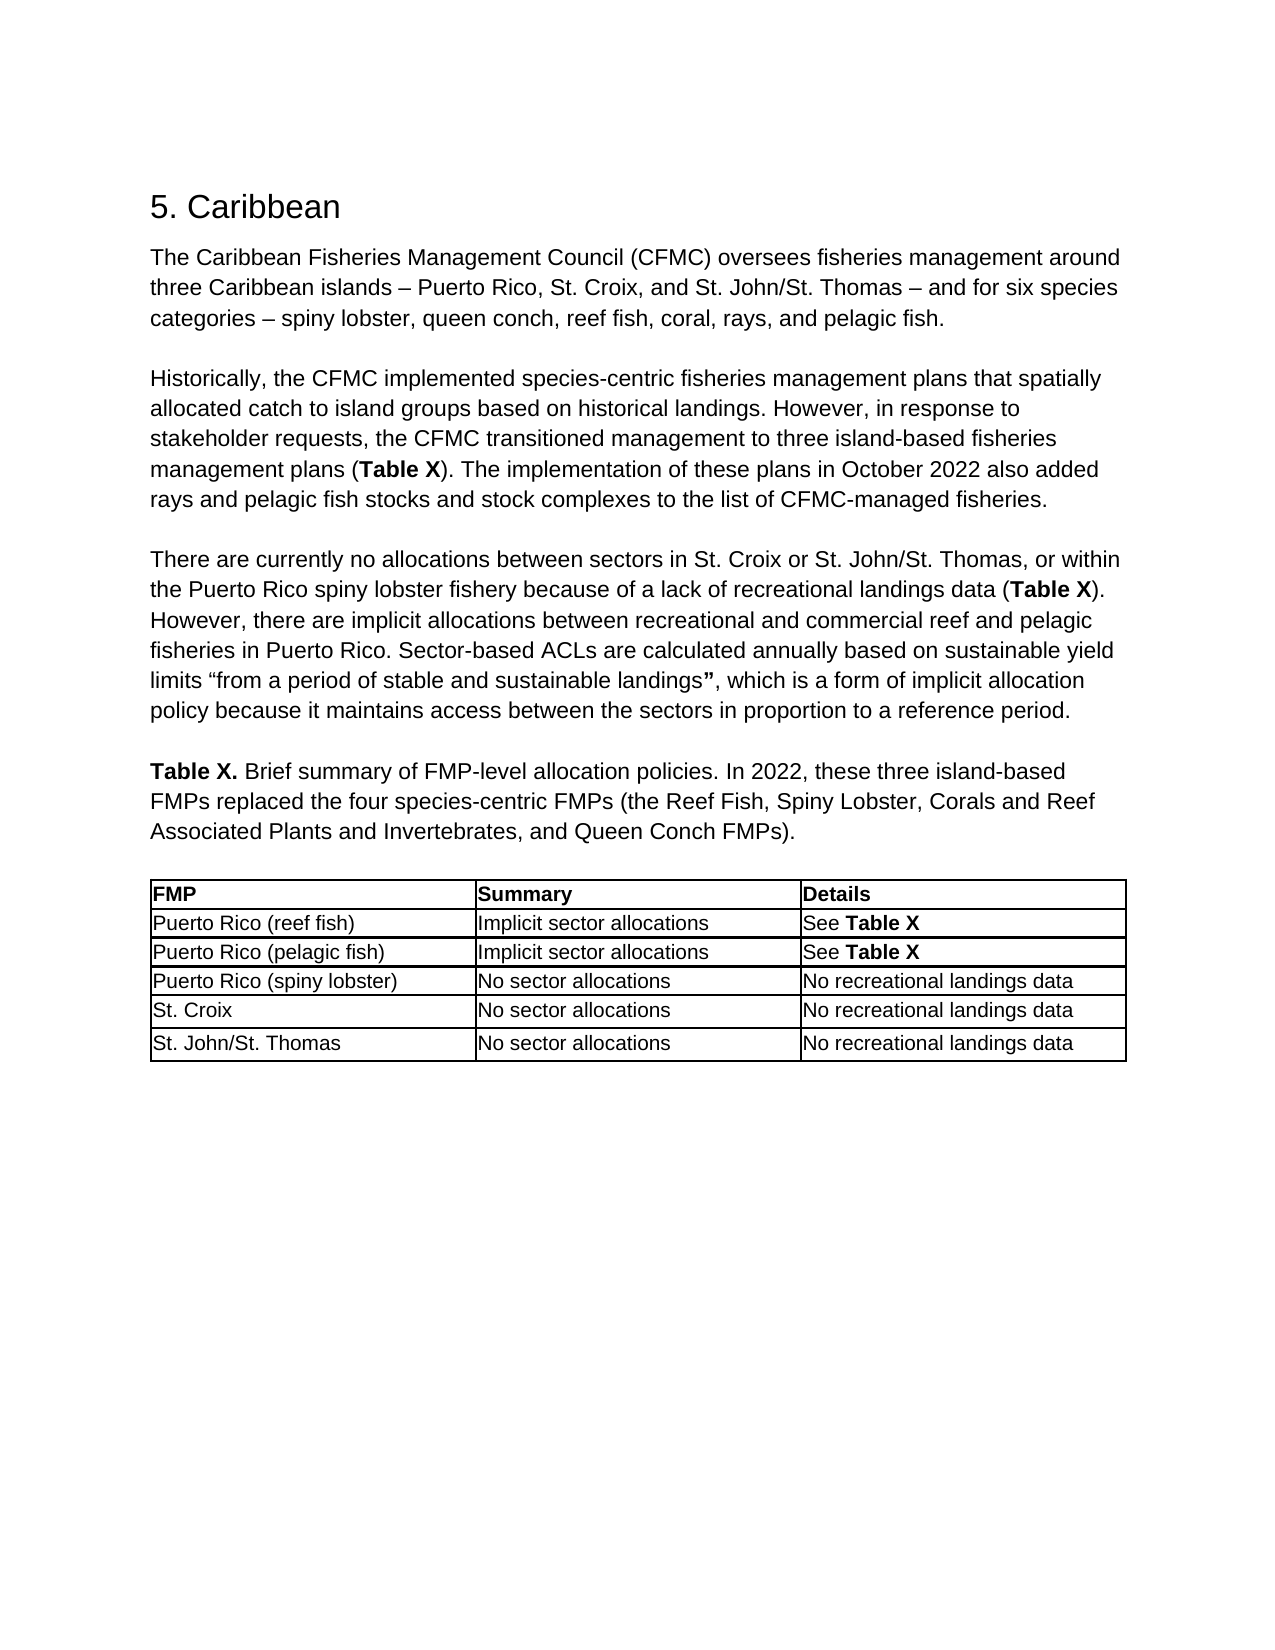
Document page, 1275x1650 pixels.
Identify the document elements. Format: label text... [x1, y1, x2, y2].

table_cell Puerto Rico (reef fish) [152, 910, 475, 936]
table_header FMP [152, 881, 475, 907]
table_cell No sector allocations [477, 996, 800, 1027]
table_cell See Table X [802, 910, 1125, 936]
table_cell No sector allocations [477, 1029, 800, 1060]
table_cell See Table X [802, 939, 1125, 965]
table_cell No sector allocations [477, 968, 800, 994]
table_cell Puerto Rico (spiny lobster) [152, 968, 475, 994]
text There are currently no allocations between sectors in St. Croix or St. John/St. Thomas, or within the Puerto Rico spiny lobster fishery because of a lack of recreational landings data (Table X). However, there are implicit allocations between recreational and commercial reef and pelagic fisheries in Puerto Rico. Sector-based ACLs are calculated annually based on sustainable yield limits “from a period of stable and sustainable landings”, which is a form of implicit allocation policy because it maintains access between the sectors in proportion to a reference period. [150, 546, 1125, 724]
table_cell St. Croix [152, 996, 475, 1027]
table_cell St. John/St. Thomas [152, 1029, 475, 1060]
text Table X. Brief summary of FMP-level allocation policies. In 2022, these three island-based FMPs replaced the four species-centric FMPs (the Reef Fish, Spiny Lobster, Corals and Reef Associated Plants and Invertebrates, and Queen Conch FMPs). [150, 758, 1125, 844]
text Historically, the CFMC implemented species-centric fisheries management plans that spatially allocated catch to island groups based on historical landings. However, in response to stakeholder requests, the CFMC transitioned management to three island-based fisheries management plans (Table X). The implementation of these plans in October 2022 also added rays and pelagic fish stocks and stock complexes to the list of CFMC-managed fisheries. [150, 365, 1125, 512]
table_header Summary [477, 881, 800, 907]
table_cell Implicit sector allocations [477, 939, 800, 965]
table_cell No recreational landings data [802, 996, 1125, 1027]
table_cell No recreational landings data [802, 1029, 1125, 1060]
text The Caribbean Fisheries Management Council (CFMC) oversees fisheries management around three Caribbean islands – Puerto Rico, St. Croix, and St. John/St. Thomas – and for six species categories – spiny lobster, queen conch, reef fish, coral, rays, and pelagic fish. [150, 244, 1125, 331]
table_cell No recreational landings data [802, 968, 1125, 994]
table_cell Puerto Rico (pelagic fish) [152, 939, 475, 965]
table_cell Implicit sector allocations [477, 910, 800, 936]
table_header Details [802, 881, 1125, 907]
subtitle 5. Caribbean [150, 187, 1125, 226]
